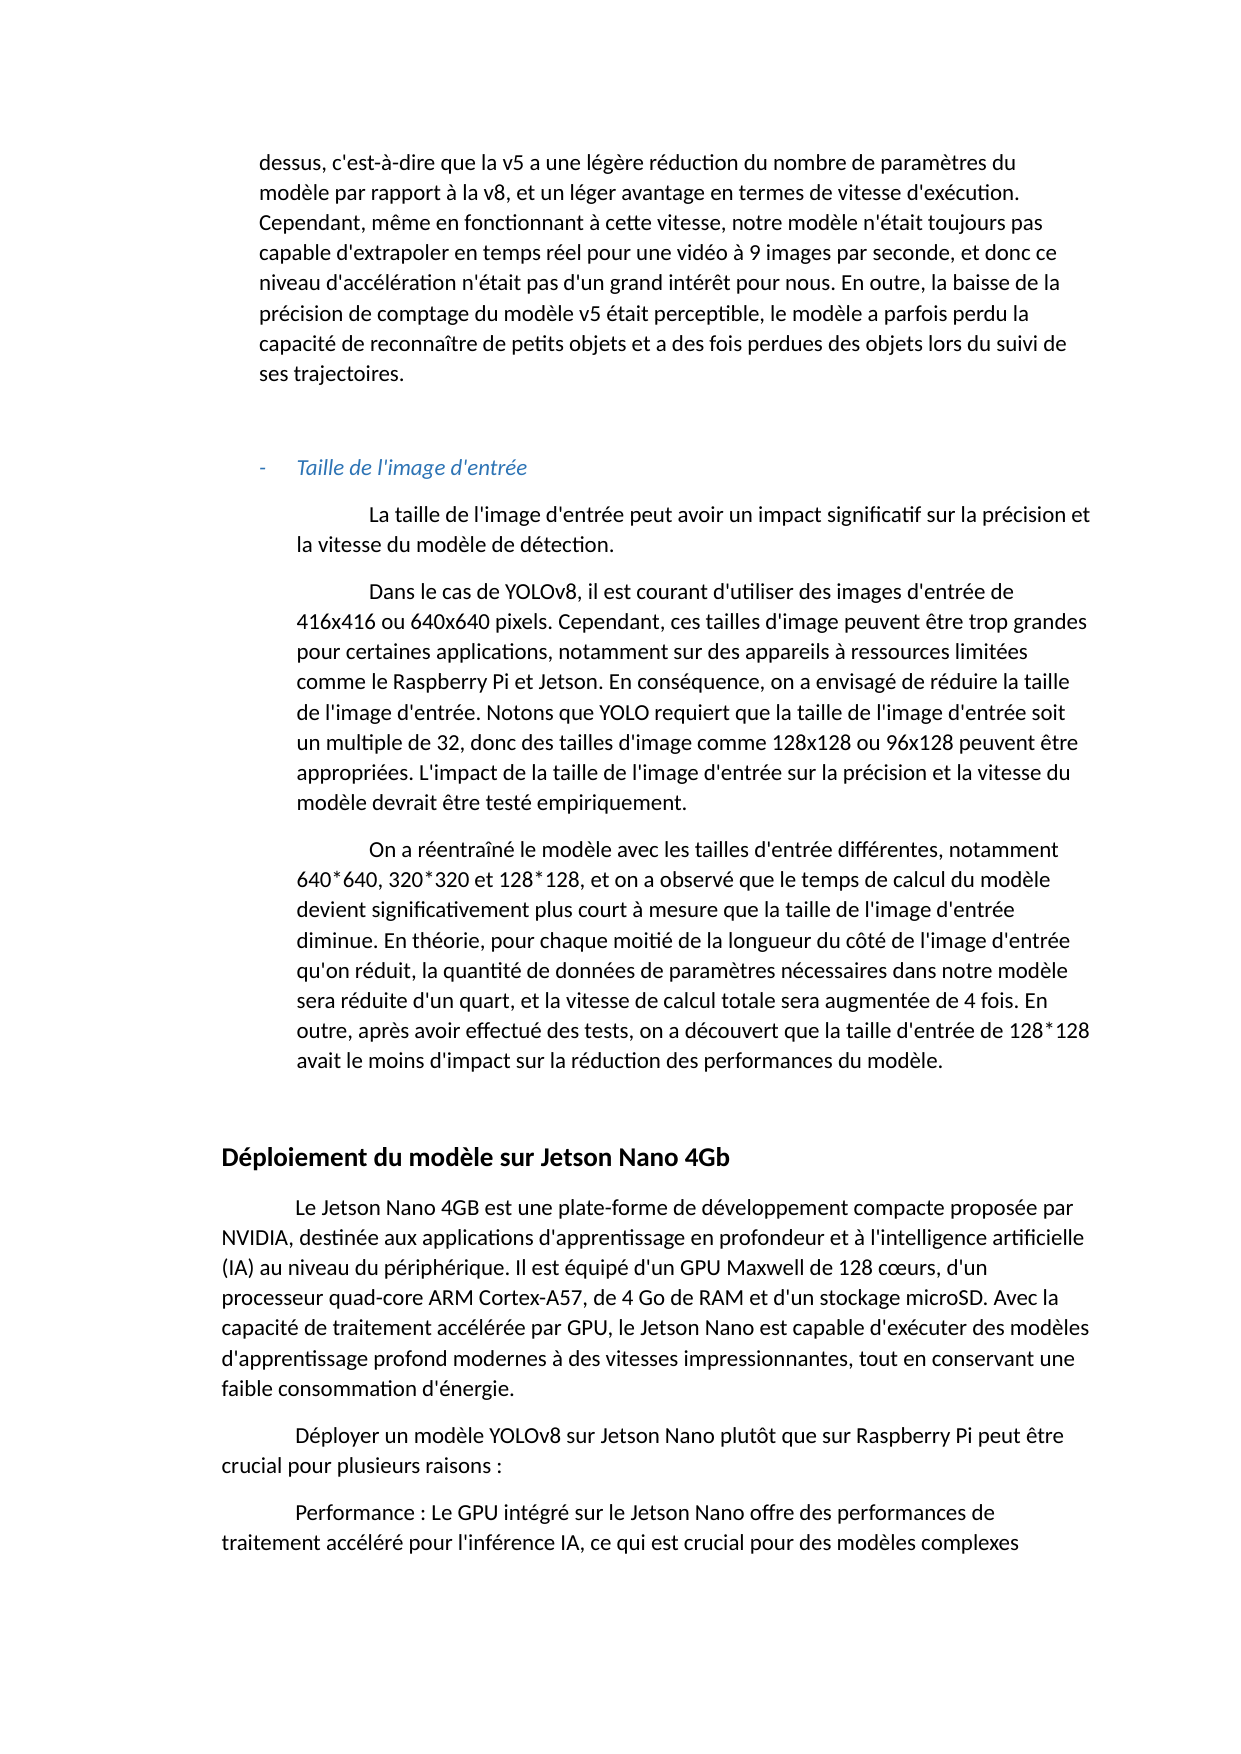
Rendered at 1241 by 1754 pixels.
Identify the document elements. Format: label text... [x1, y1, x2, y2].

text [221, 1498, 1093, 1556]
list Taille de l'image d'entrée [259, 453, 1093, 481]
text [259, 148, 1093, 387]
text Le Jetson Nano 4GB est une plate-forme de développement compacte proposée par NVIDIA, destinée aux applications d'apprentissage en profondeur et à l'intelligence artificielle (IA) au niveau du périphérique. Il est équipé d'un GPU Maxwell de 128 cœurs, d'un processeur quad-core ARM Cortex-A57, de 4 Go de RAM et d'un stockage microSD. Avec la capacité de traitement accélérée par GPU, le Jetson Nano est capable d'exécuter des modèles d'apprentissage profond modernes à des vitesses impressionnantes, tout en conservant une faible consommation d'énergie. [221, 1193, 1093, 1402]
text La taille de l'image d'entrée peut avoir un impact significatif sur la précision et la vitesse du modèle de détection. [296, 500, 1093, 558]
text Déploiement du modèle sur Jetson Nano 4Gb [221, 1140, 1093, 1173]
text Dans le cas de YOLOv8, il est courant d'utiliser des images d'entrée de 416x416 ou 640x640 pixels. Cependant, ces tailles d'image peuvent être trop grandes pour certaines applications, notamment sur des appareils à ressources limitées comme le Raspberry Pi et Jetson. En conséquence, on a envisagé de réduire la taille de l'image d'entrée. Notons que YOLO requiert que la taille de l'image d'entrée soit un multiple de 32, donc des tailles d'image comme 128x128 ou 96x128 peuvent être appropriées. L'impact de la taille de l'image d'entrée sur la précision et la vitesse du modèle devrait être testé empiriquement. [296, 577, 1093, 816]
text Déployer un modèle YOLOv8 sur Jetson Nano plutôt que sur Raspberry Pi peut être crucial pour plusieurs raisons : [221, 1421, 1093, 1479]
text On a réentraîné le modèle avec les tailles d'entrée différentes, notamment 640*640, 320*320 et 128*128, et on a observé que le temps de calcul du modèle devient significativement plus court à mesure que la taille de l'image d'entrée diminue. En théorie, pour chaque moitié de la longueur du côté de l'image d'entrée qu'on réduit, la quantité de données de paramètres nécessaires dans notre modèle sera réduite d'un quart, et la vitesse de calcul totale sera augmentée de 4 fois. En outre, après avoir effectué des tests, on a découvert que la taille d'entrée de 128*128 avait le moins d'impact sur la réduction des performances du modèle. [296, 835, 1093, 1074]
